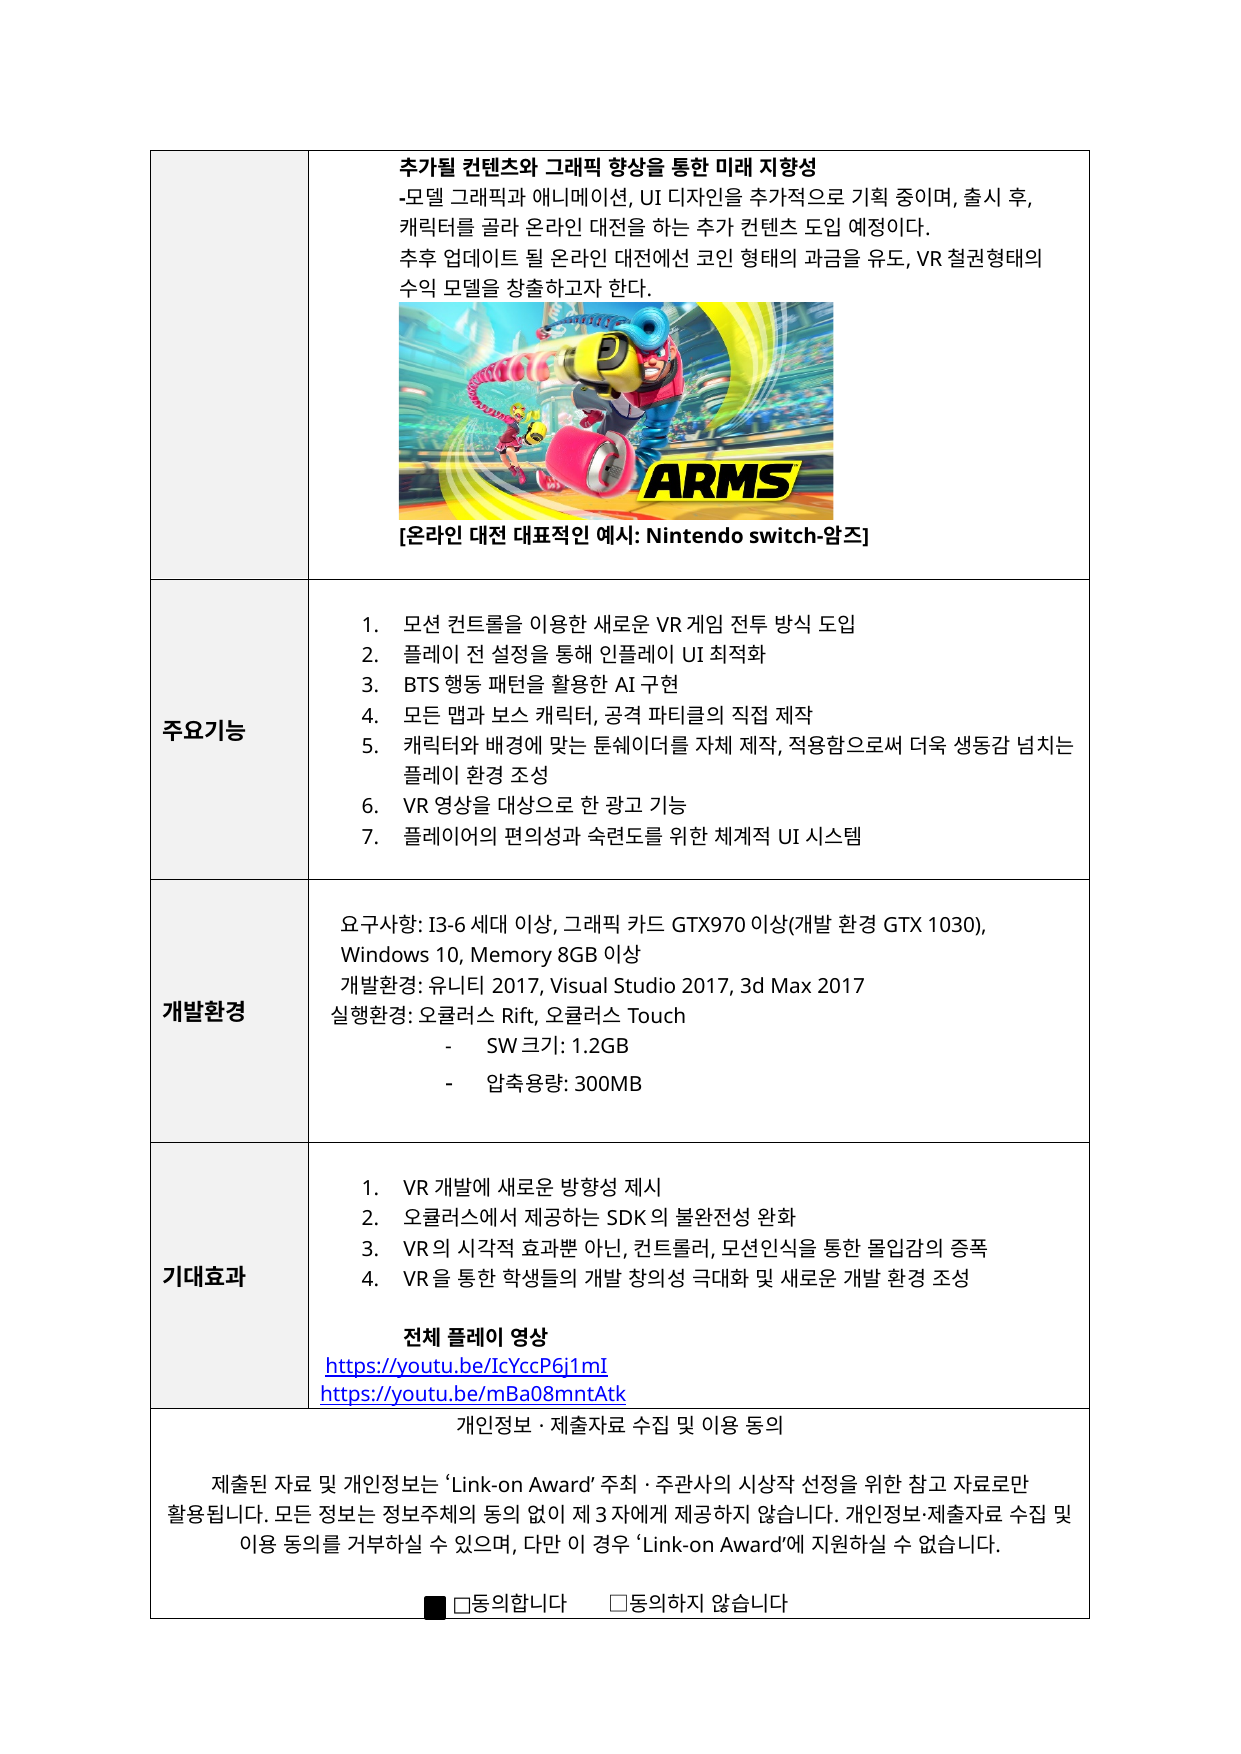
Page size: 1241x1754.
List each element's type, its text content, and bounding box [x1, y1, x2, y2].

table_cell 기대효과 [151, 1143, 308, 1408]
table_cell 주요기능 [151, 580, 308, 879]
table_cell 요구사항: I3-6세대 이상, 그래픽 카드 GTX970이상(개발 환경 GTX 1030), Windows 10, Memory 8GB 이상 개발환경: 유니티 2017, Visual Studio 2017, 3d Max 2017 실행환경: 오큘러스 Rift, 오큘러스 Touch SW크기: 1.2GB 압축용량: 300MB [309, 880, 1089, 1142]
table_cell 소개 [151, 151, 308, 578]
picture [398, 302, 834, 520]
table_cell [151, 1409, 1089, 1617]
table_cell 개발환경 [151, 880, 308, 1142]
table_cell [309, 151, 1089, 578]
table_cell VR 개발에 새로운 방향성 제시 오큘러스에서 제공하는 SDK의 불완전성 완화 VR의 시각적 효과뿐 아닌, 컨트롤러, 모션인식을 통한 몰입감의 증폭 VR을 통한 학생들의 개발 창의성 극대화 및 새로운 개발 환경 조성 전체 플레이 영상 https://youtu.be/IcYccP6j1mI https://youtu.be/mBa08mntAtk [309, 1143, 1089, 1408]
table_cell 모션 컨트롤을 이용한 새로운 VR게임 전투 방식 도입 플레이 전 설정을 통해 인플레이 UI 최적화 BTS행동 패턴을 활용한 AI 구현 모든 맵과 보스 캐릭터, 공격 파티클의 직접 제작 캐릭터와 배경에 맞는 툰쉐이더를 자체 제작, 적용함으로써 더욱 생동감 넘치는 플레이 환경 조성 VR 영상을 대상으로 한 광고 기능 플레이어의 편의성과 숙련도를 위한 체계적 UI 시스템 [309, 580, 1089, 879]
